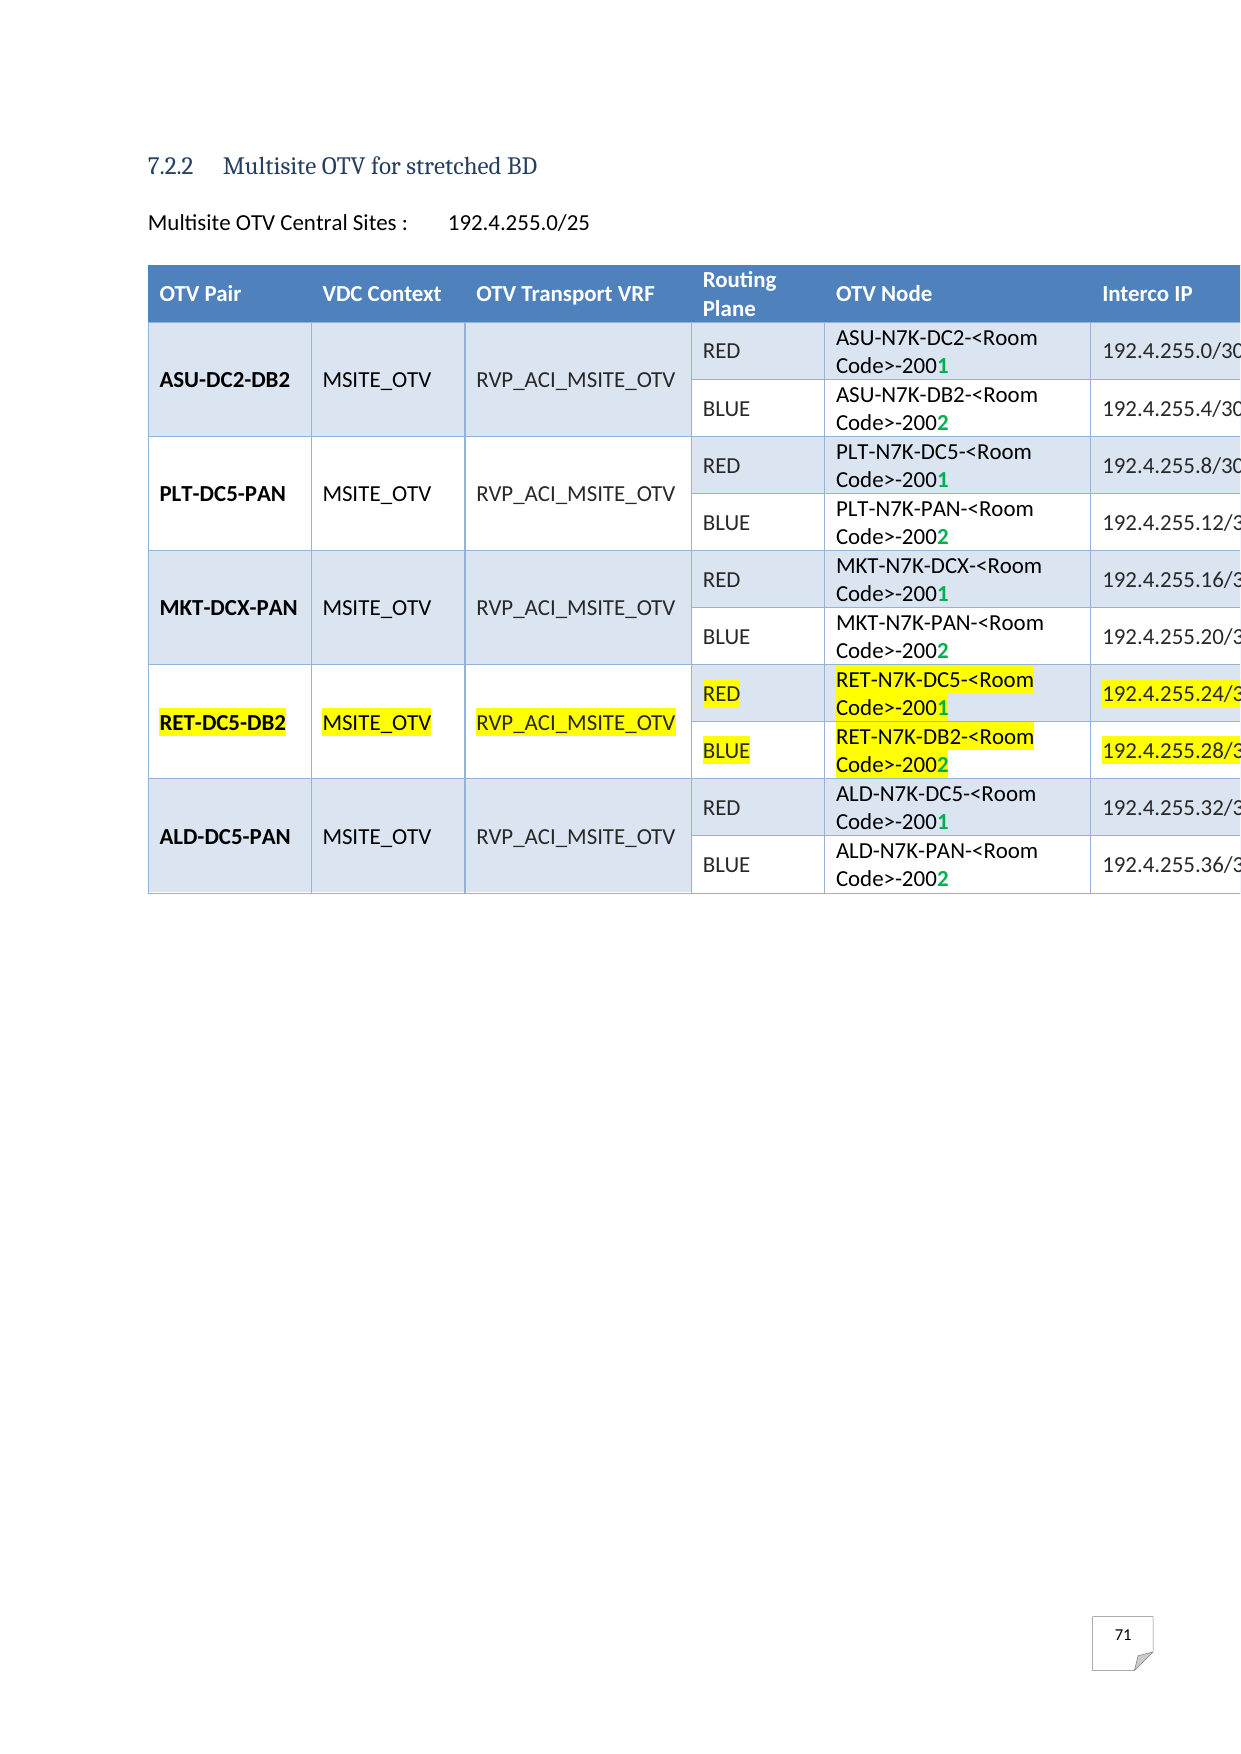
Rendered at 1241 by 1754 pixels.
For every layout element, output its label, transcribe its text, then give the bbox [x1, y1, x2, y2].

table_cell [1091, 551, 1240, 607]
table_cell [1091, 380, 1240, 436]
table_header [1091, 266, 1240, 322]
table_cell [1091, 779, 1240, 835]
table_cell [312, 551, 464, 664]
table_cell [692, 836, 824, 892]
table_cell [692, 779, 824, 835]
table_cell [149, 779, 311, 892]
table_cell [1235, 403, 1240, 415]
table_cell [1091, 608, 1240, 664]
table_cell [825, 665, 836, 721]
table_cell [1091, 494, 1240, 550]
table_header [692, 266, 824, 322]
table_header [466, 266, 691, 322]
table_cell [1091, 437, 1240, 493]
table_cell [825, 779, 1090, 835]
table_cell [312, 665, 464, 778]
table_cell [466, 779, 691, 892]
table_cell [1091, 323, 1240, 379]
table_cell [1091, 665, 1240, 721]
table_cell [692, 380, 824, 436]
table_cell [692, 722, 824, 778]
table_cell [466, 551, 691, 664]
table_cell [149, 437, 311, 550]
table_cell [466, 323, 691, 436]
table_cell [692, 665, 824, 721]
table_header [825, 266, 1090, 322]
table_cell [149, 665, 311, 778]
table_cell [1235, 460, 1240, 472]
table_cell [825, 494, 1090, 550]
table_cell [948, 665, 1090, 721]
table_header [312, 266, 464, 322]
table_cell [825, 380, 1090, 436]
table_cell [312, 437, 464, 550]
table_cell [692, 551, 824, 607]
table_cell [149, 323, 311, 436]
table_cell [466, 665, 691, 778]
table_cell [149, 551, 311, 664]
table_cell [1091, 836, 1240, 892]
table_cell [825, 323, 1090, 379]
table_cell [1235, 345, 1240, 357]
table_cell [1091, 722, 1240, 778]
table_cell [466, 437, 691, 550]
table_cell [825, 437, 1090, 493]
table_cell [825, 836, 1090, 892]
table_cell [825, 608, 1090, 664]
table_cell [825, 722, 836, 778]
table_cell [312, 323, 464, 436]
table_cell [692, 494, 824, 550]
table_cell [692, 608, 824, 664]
subtitle Multisite OTV for stretched BD [148, 152, 1093, 181]
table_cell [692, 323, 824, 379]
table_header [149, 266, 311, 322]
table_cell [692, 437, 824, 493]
text Multisite OTV Central Sites : 192.4.255.0/25 [148, 208, 1093, 237]
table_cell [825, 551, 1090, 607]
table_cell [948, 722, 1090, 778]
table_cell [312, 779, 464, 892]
